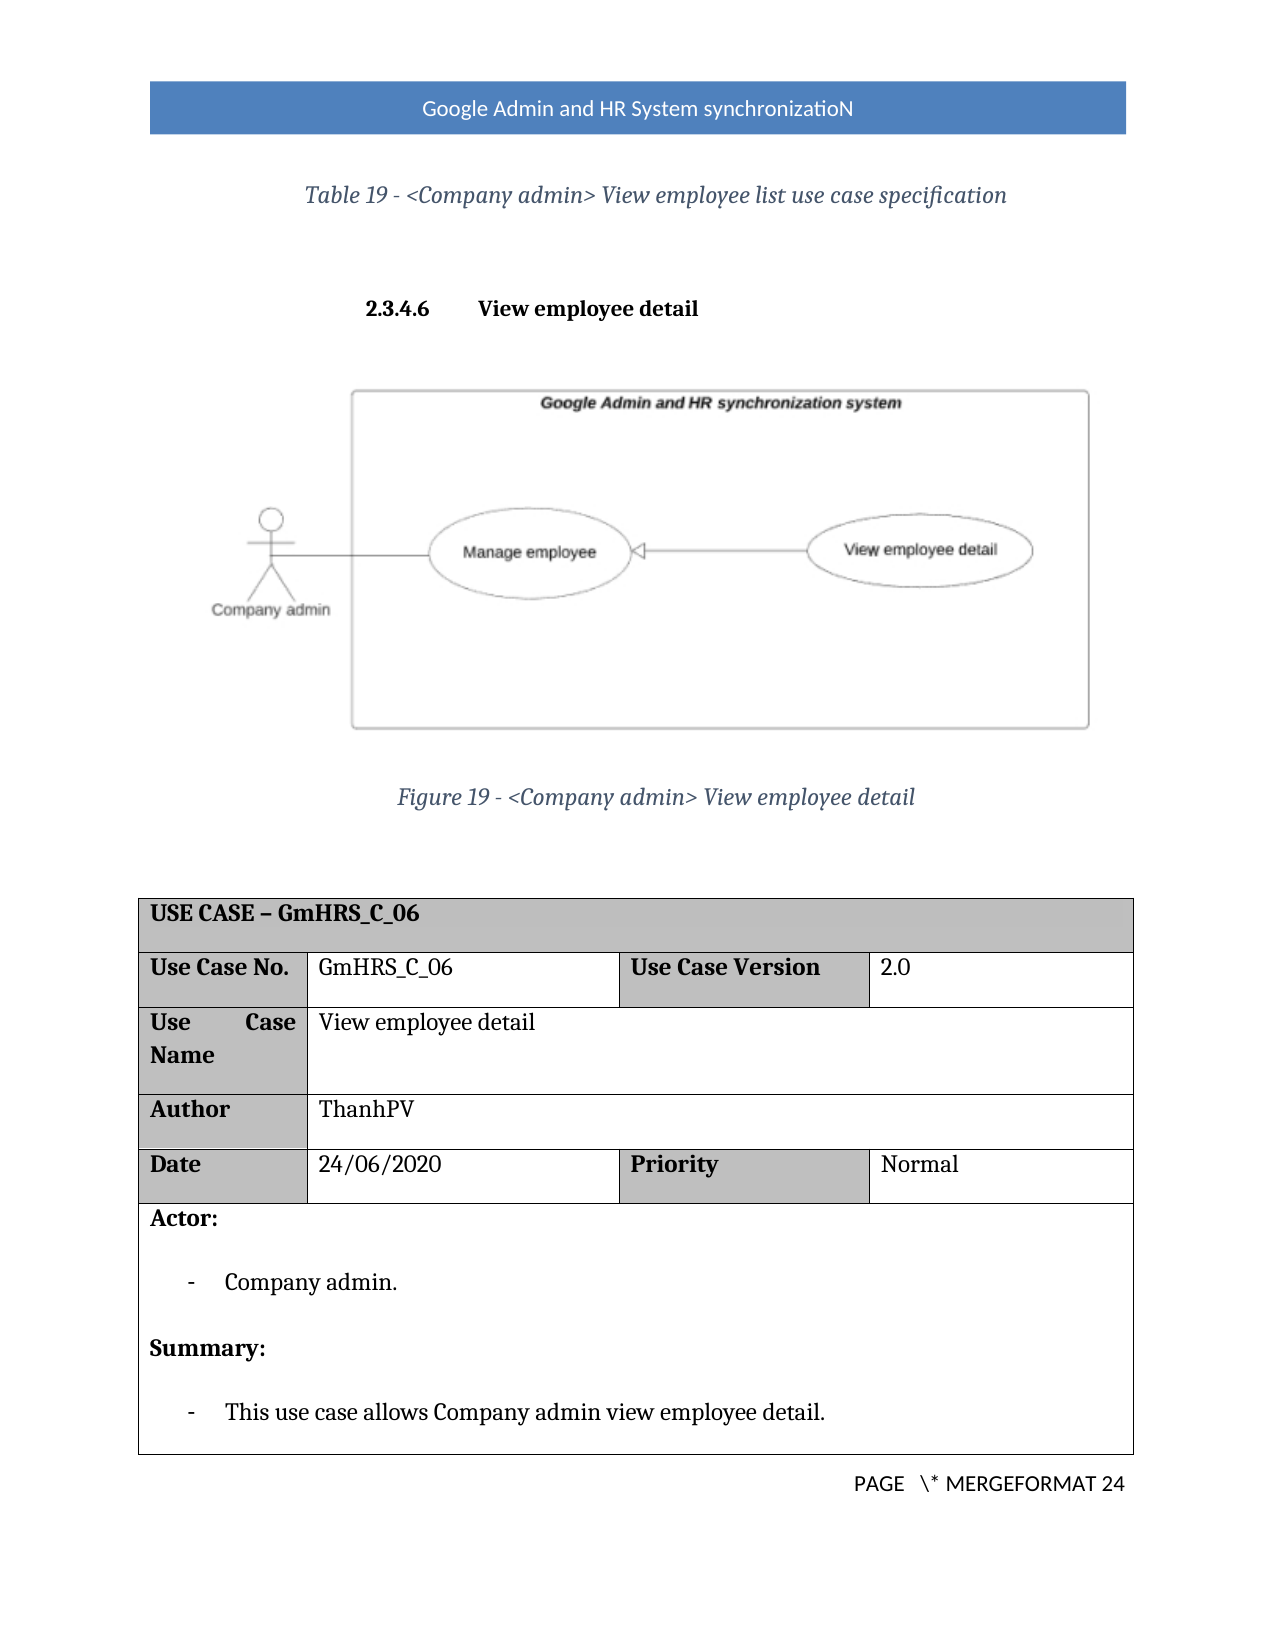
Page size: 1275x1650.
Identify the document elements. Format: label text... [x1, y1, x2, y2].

picture [187, 355, 1129, 749]
table_cell 2.0 [870, 953, 1133, 1007]
table_cell GmHRS_C_06 [308, 953, 619, 1007]
table_cell Use Case Name [139, 1008, 307, 1094]
table_cell ThanhPV [308, 1095, 1133, 1148]
text Figure 19 - <Company admin> View employee detail [187, 782, 1125, 811]
table_cell Normal [870, 1150, 1133, 1203]
table_cell Author [139, 1095, 307, 1148]
table_cell Priority [620, 1150, 869, 1203]
table_cell Use Case No. [139, 953, 307, 1007]
table_cell 24/06/2020 [308, 1150, 619, 1203]
subtitle View employee detail [366, 296, 1125, 322]
table_header USE CASE – GmHRS_C_06 [139, 899, 1133, 952]
table_cell Date [139, 1150, 307, 1203]
text Table 19 - <Company admin> View employee list use case specification [187, 181, 1125, 209]
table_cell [139, 1204, 1133, 1454]
table_cell View employee detail [308, 1008, 1133, 1094]
table_cell Use Case Version [620, 953, 869, 1007]
